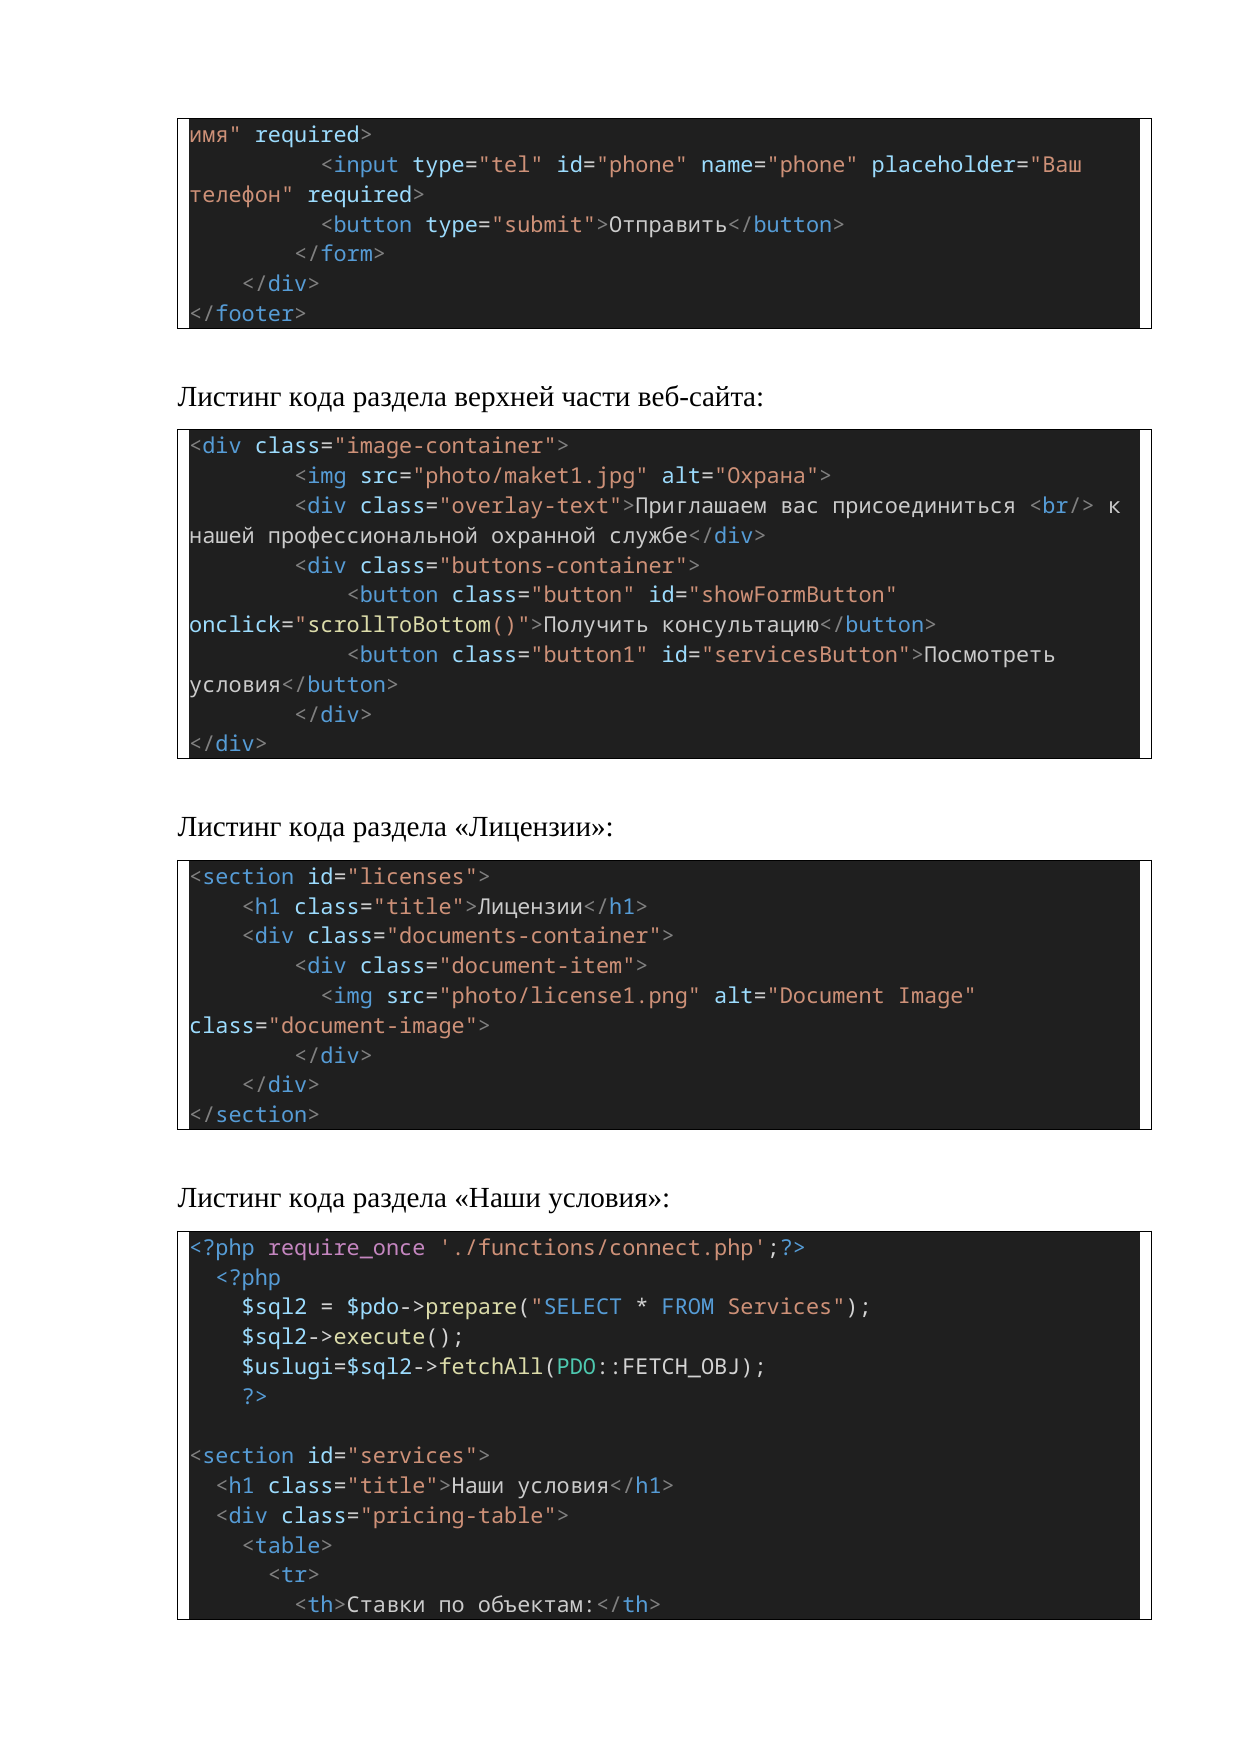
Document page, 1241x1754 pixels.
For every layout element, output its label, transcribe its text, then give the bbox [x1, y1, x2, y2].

text Листинг кода раздела «Наши условия»: [177, 1180, 1152, 1214]
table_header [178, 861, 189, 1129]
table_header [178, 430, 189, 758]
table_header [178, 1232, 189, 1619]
text Листинг кода раздела «Лицензии»: [177, 809, 1152, 843]
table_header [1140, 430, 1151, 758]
text Листинг кода раздела верхней части веб-сайта: [177, 379, 1152, 413]
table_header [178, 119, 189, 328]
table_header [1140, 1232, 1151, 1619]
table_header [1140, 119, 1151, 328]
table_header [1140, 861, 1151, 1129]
